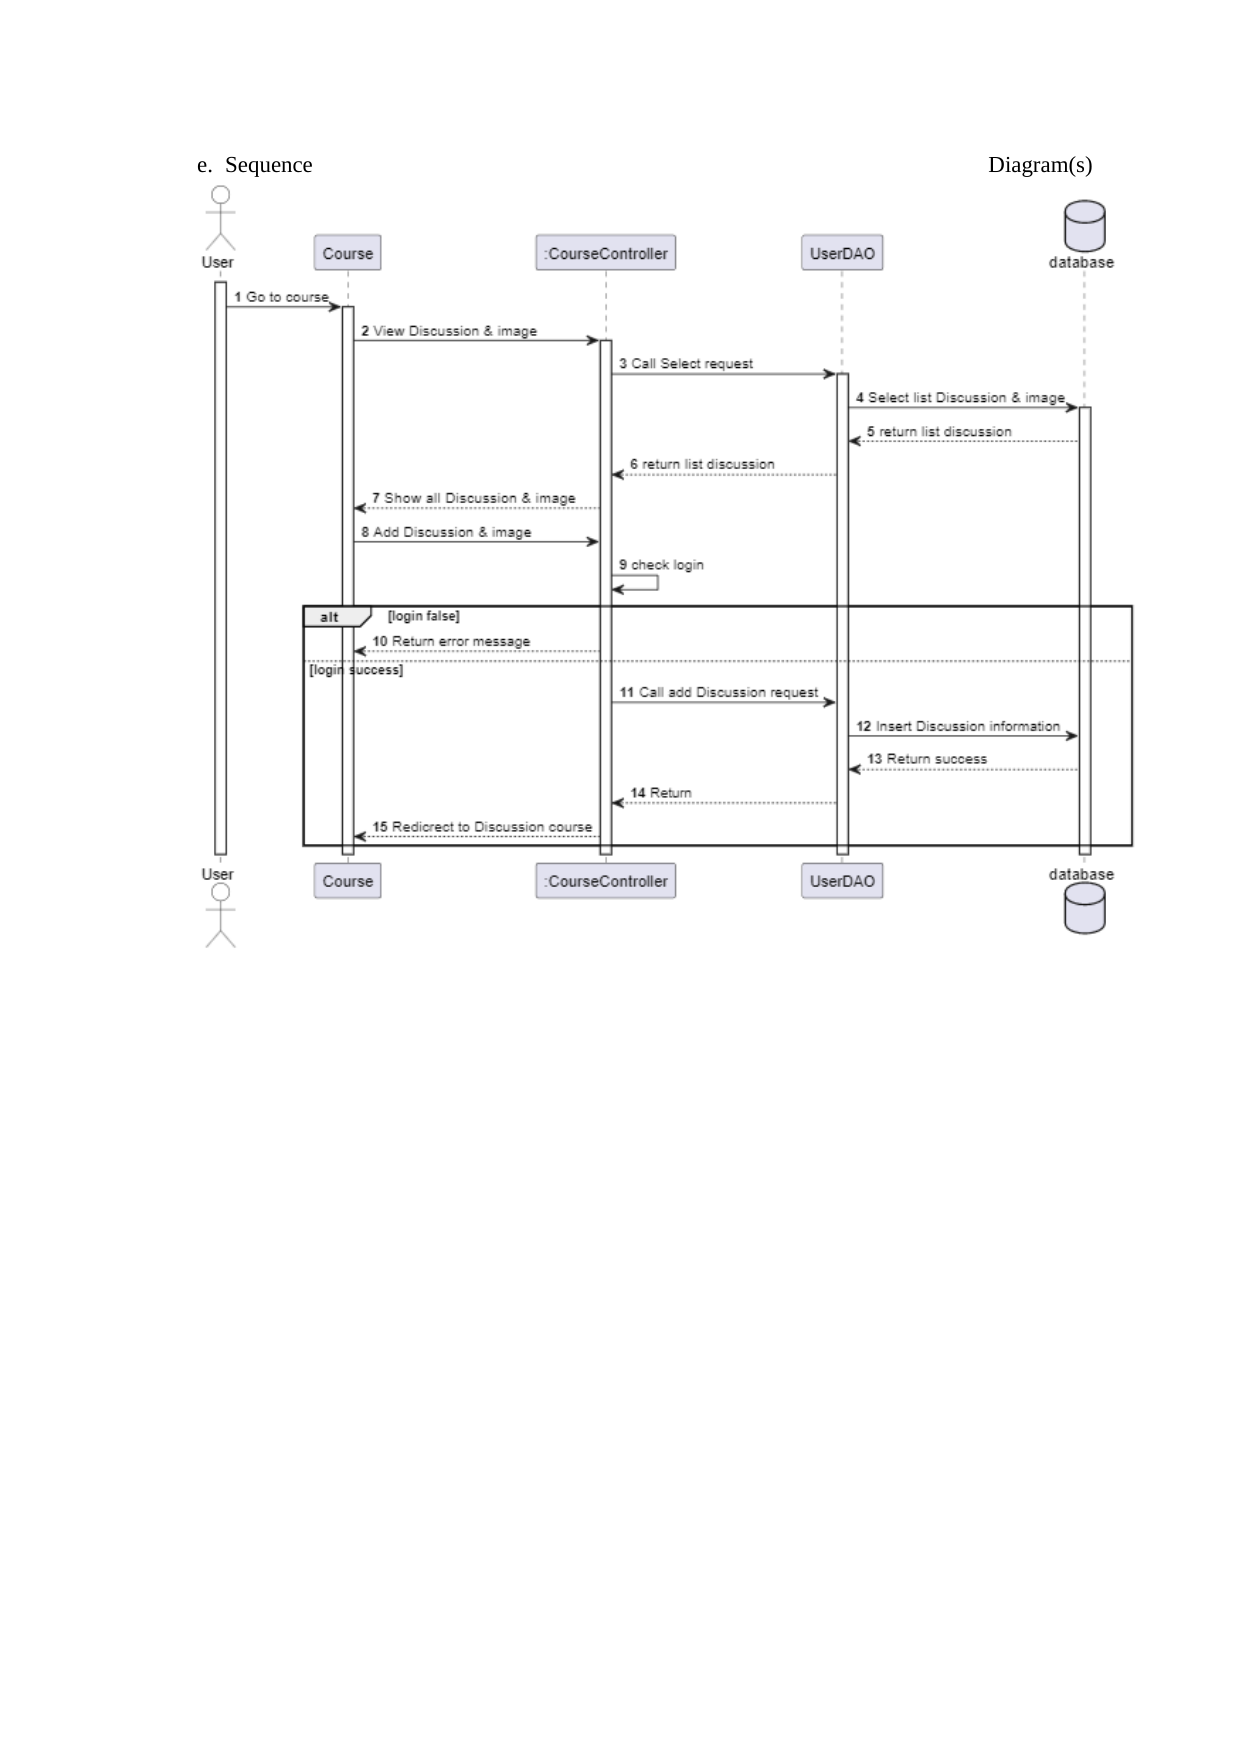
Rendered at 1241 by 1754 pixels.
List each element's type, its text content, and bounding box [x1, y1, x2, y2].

list Sequence Diagram(s) [197, 150, 1093, 180]
picture [196, 180, 1140, 955]
